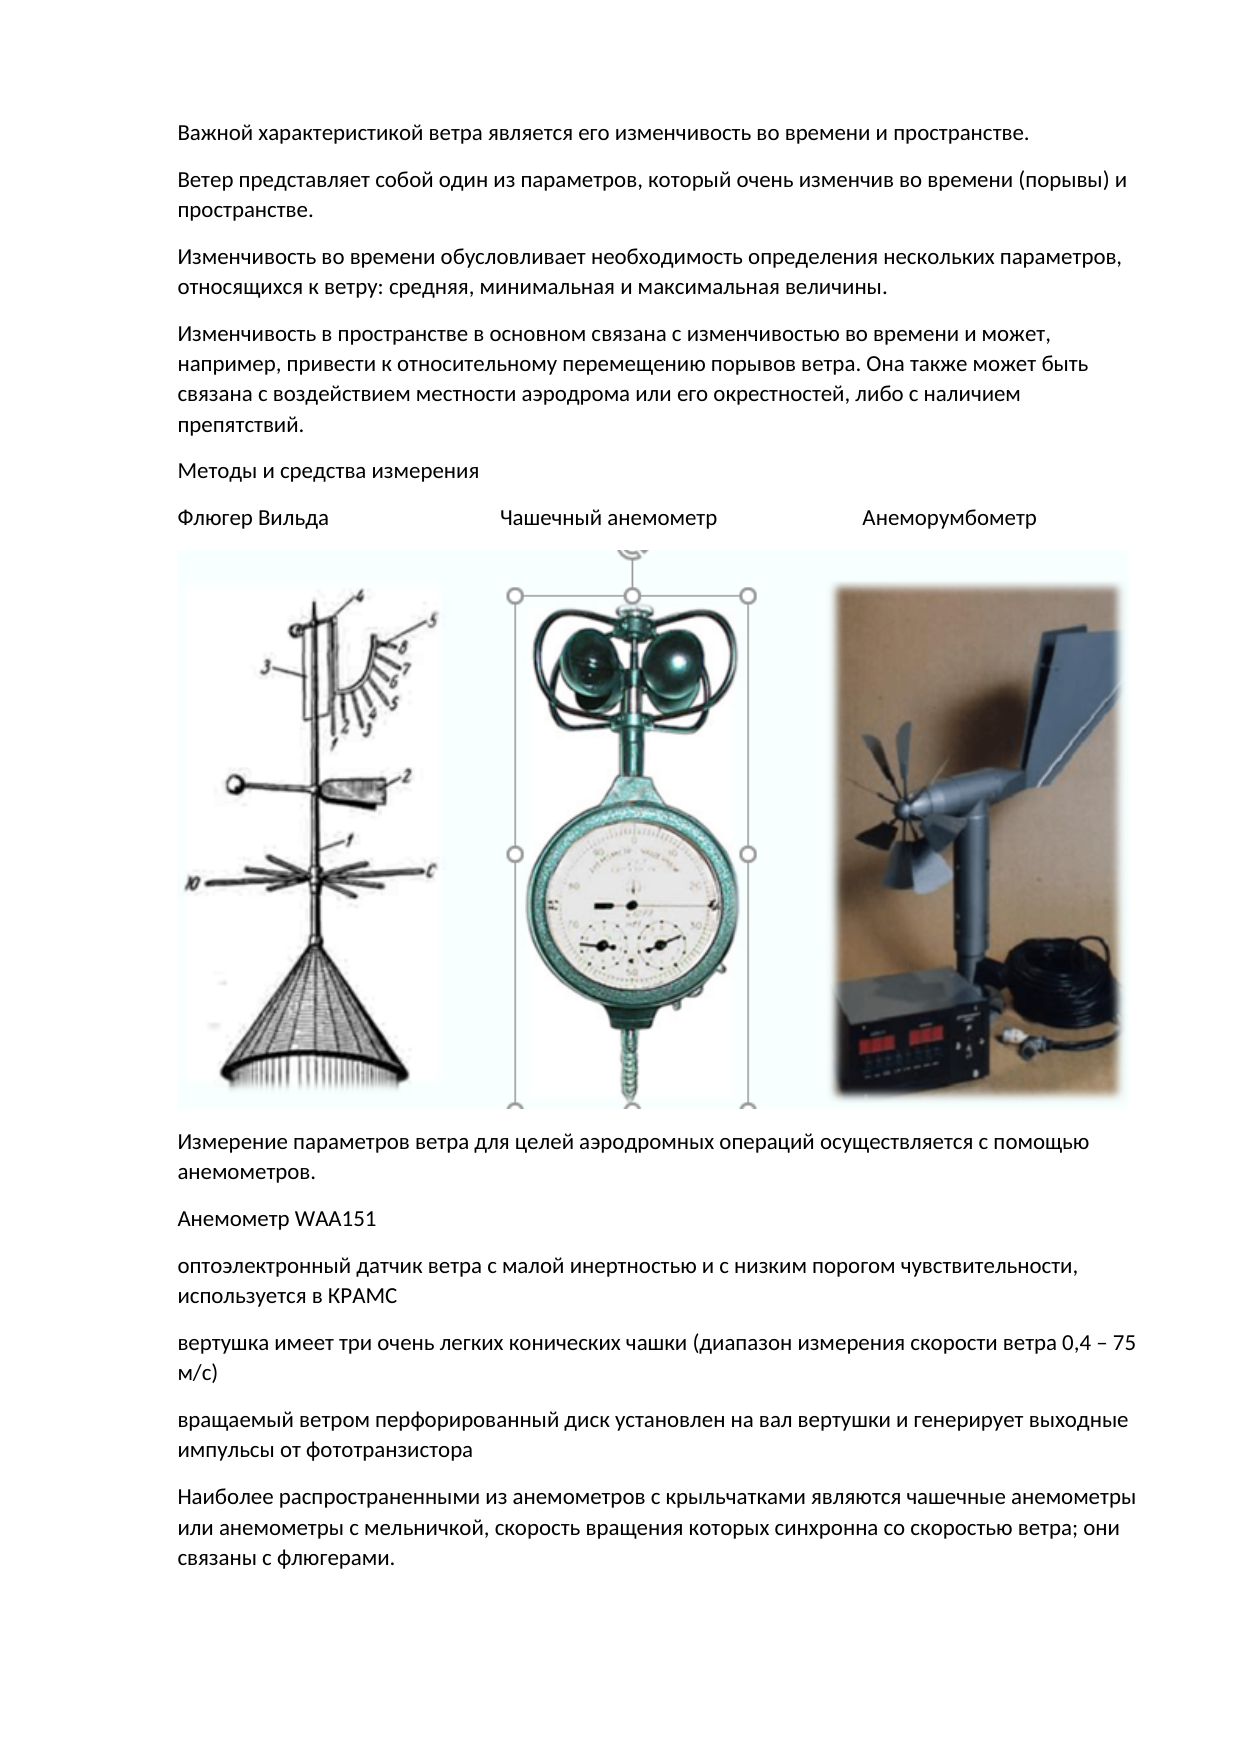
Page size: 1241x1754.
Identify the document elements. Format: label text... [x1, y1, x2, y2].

text Флюгер Вильда Чашечный анемометр Анеморумбометр [177, 503, 1152, 532]
text Наиболее распространенными из анемометров с крыльчатками являются чашечные анемометры или анемометры с мельничкой, скорость вращения которых синхронна со скоростью ветра; они связаны с флюгерами. [177, 1482, 1152, 1571]
text оптоэлектронный датчик ветра с малой инертностью и с низким порогом чувствительности, используется в КРАМС [177, 1251, 1152, 1309]
text Важной характеристикой ветра является его изменчивость во времени и пространстве. [177, 118, 1152, 146]
text вертушка имеет три очень легких конических чашки (диапазон измерения скорости ветра 0,4 – 75 м/с) [177, 1328, 1152, 1386]
text Изменчивость в пространстве в основном связана с изменчивостью во времени и может, например, привести к относительному перемещению порывов ветра. Она также может быть связана с воздействием местности аэродрома или его окрестностей, либо с наличием препятствий. [177, 319, 1152, 438]
text Ветер представляет собой один из параметров, который очень изменчив во времени (порывы) и пространстве. [177, 165, 1152, 223]
text Методы и средства измерения [177, 457, 1152, 485]
picture [177, 550, 1129, 1109]
text Измерение параметров ветра для целей аэродромных операций осуществляется с помощью анемометров. [177, 1127, 1152, 1185]
text Анемометр WAA151 [177, 1204, 1152, 1232]
text вращаемый ветром перфорированный диск установлен на вал вертушки и генерирует выходные импульсы от фототранзистора [177, 1405, 1152, 1463]
text Изменчивость во времени обусловливает необходимость определения нескольких параметров, относящихся к ветру: средняя, минимальная и максимальная величины. [177, 242, 1152, 300]
